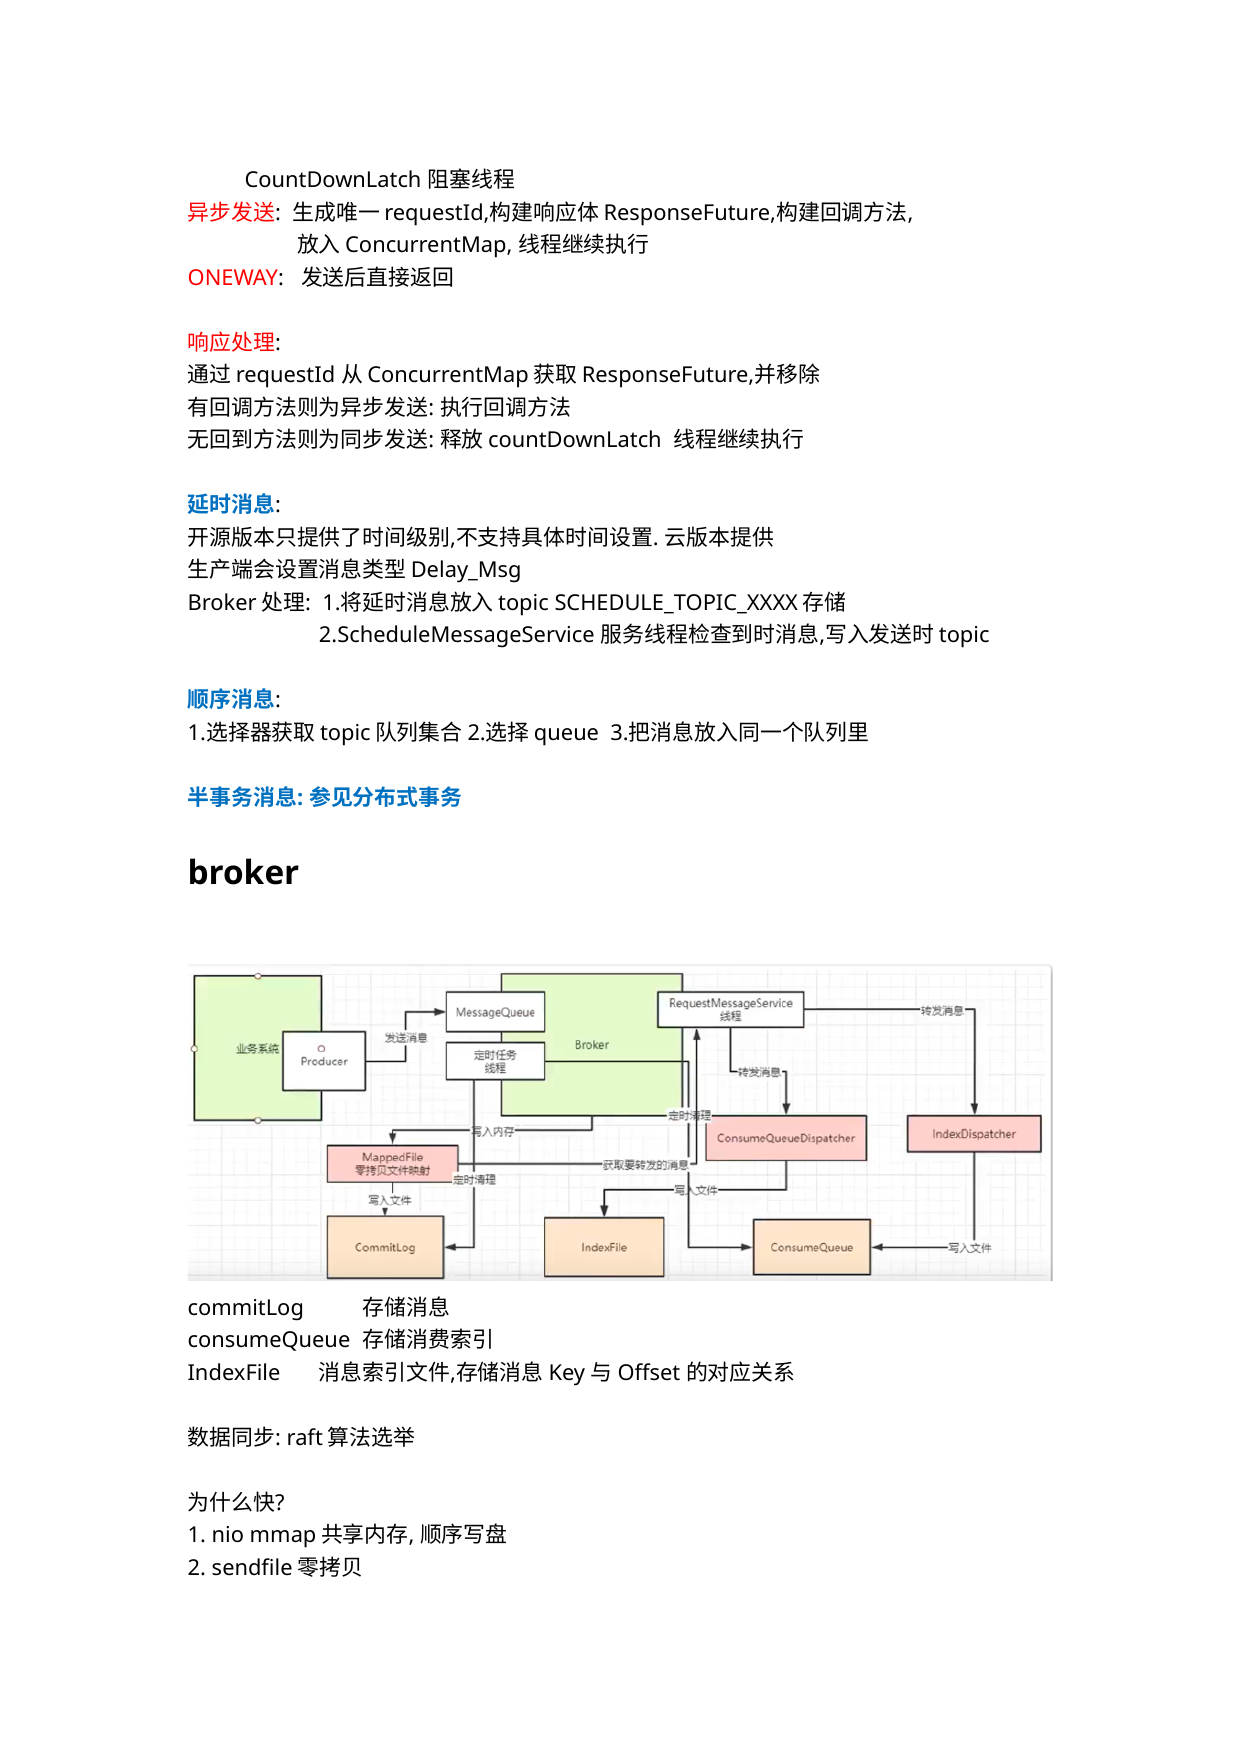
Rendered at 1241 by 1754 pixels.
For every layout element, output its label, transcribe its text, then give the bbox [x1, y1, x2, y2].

picture [187, 964, 1053, 1281]
text ONEWAY: 发送后直接返回 [187, 259, 1053, 292]
text 2.ScheduleMessageService 服务线程检查到时消息,写入发送时topic [187, 617, 1053, 649]
text 有回调方法则为异步发送: 执行回调方法 [187, 389, 1053, 422]
text 2. sendfile零拷贝 [187, 1549, 1053, 1582]
text CountDownLatch 阻塞线程 [187, 162, 1053, 194]
text 无回到方法则为同步发送: 释放countDownLatch 线程继续执行 [187, 422, 1053, 454]
text 1.选择器获取topic队列集合 2.选择queue 3.把消息放入同一个队列里 [187, 714, 1053, 747]
text 数据同步: raft算法选举 [187, 1419, 1053, 1452]
text consumeQueue 存储消费索引 [187, 1322, 1053, 1354]
text 放入ConcurrentMap, 线程继续执行 [187, 227, 1053, 259]
text IndexFile 消息索引文件,存储消息 Key 与 Offset 的对应关系 [187, 1354, 1053, 1387]
text 半事务消息: 参见分布式事务 [187, 779, 1053, 812]
text Broker处理: 1.将延时消息放入topic SCHEDULE_TOPIC_XXXX存储 [187, 584, 1053, 617]
text 1. nio mmap共享内存, 顺序写盘 [187, 1517, 1053, 1549]
text 为什么快? [187, 1484, 1053, 1517]
text 顺序消息: [187, 682, 1053, 714]
text 通过requestId 从ConcurrentMap获取 ResponseFuture,并移除 [187, 357, 1053, 389]
text commitLog 存储消息 [187, 1289, 1053, 1322]
subtitle broker [187, 839, 1053, 904]
text 生产端会设置消息类型Delay_Msg [187, 552, 1053, 584]
text 开源版本只提供了时间级别,不支持具体时间设置. 云版本提供 [187, 519, 1053, 552]
text 延时消息: [187, 487, 1053, 519]
text 异步发送: 生成唯一requestId,构建响应体ResponseFuture,构建回调方法, [187, 194, 1053, 227]
text 响应处理: [187, 324, 1053, 357]
